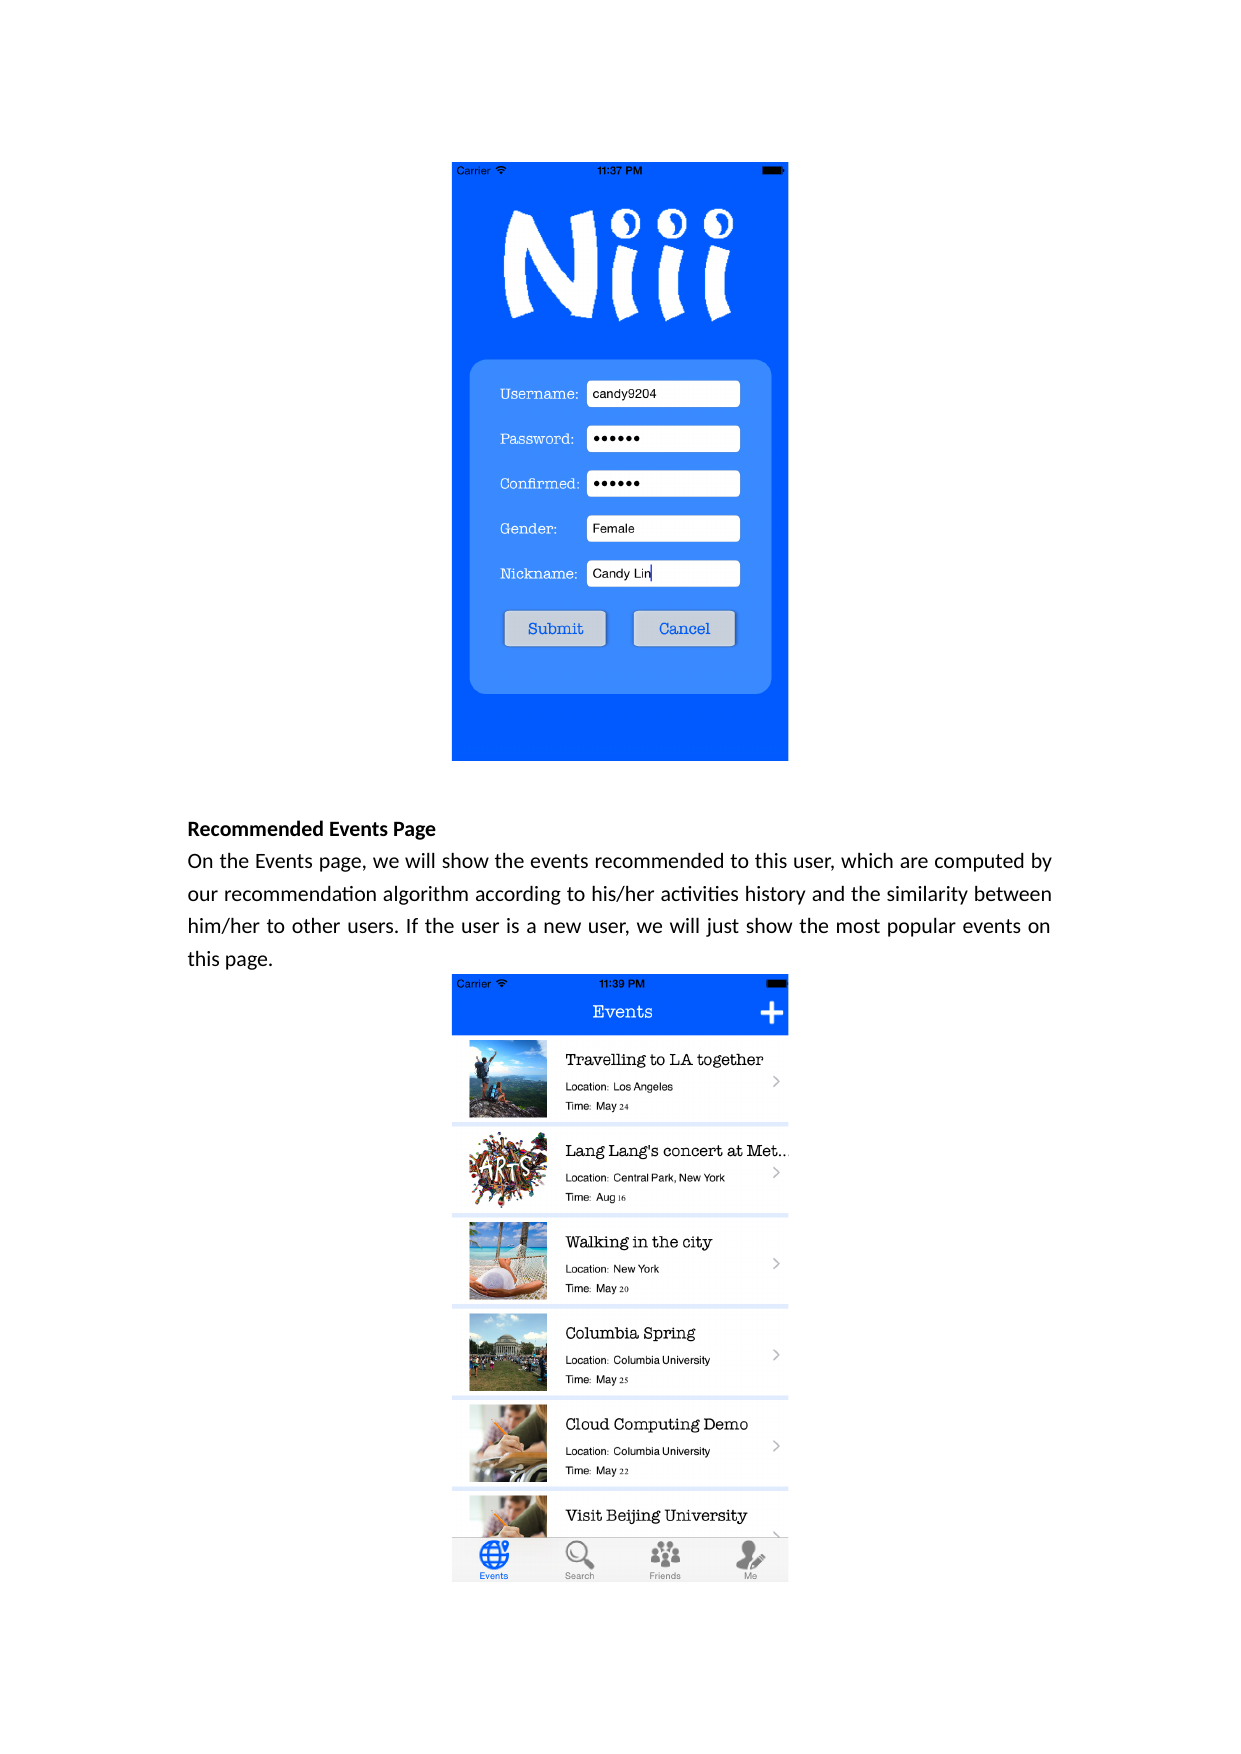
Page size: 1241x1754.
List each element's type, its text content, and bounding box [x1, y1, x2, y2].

text Recommended Events Page [187, 812, 1053, 844]
text On the Events page, we will show the events recommended to this user, which are computed by our recommendation algorithm according to his/her activities history and the similarity between him/her to other users. If the user is a new user, we will just show the most popular events on this page. [187, 844, 1053, 974]
picture [451, 974, 789, 1582]
picture [451, 162, 789, 761]
